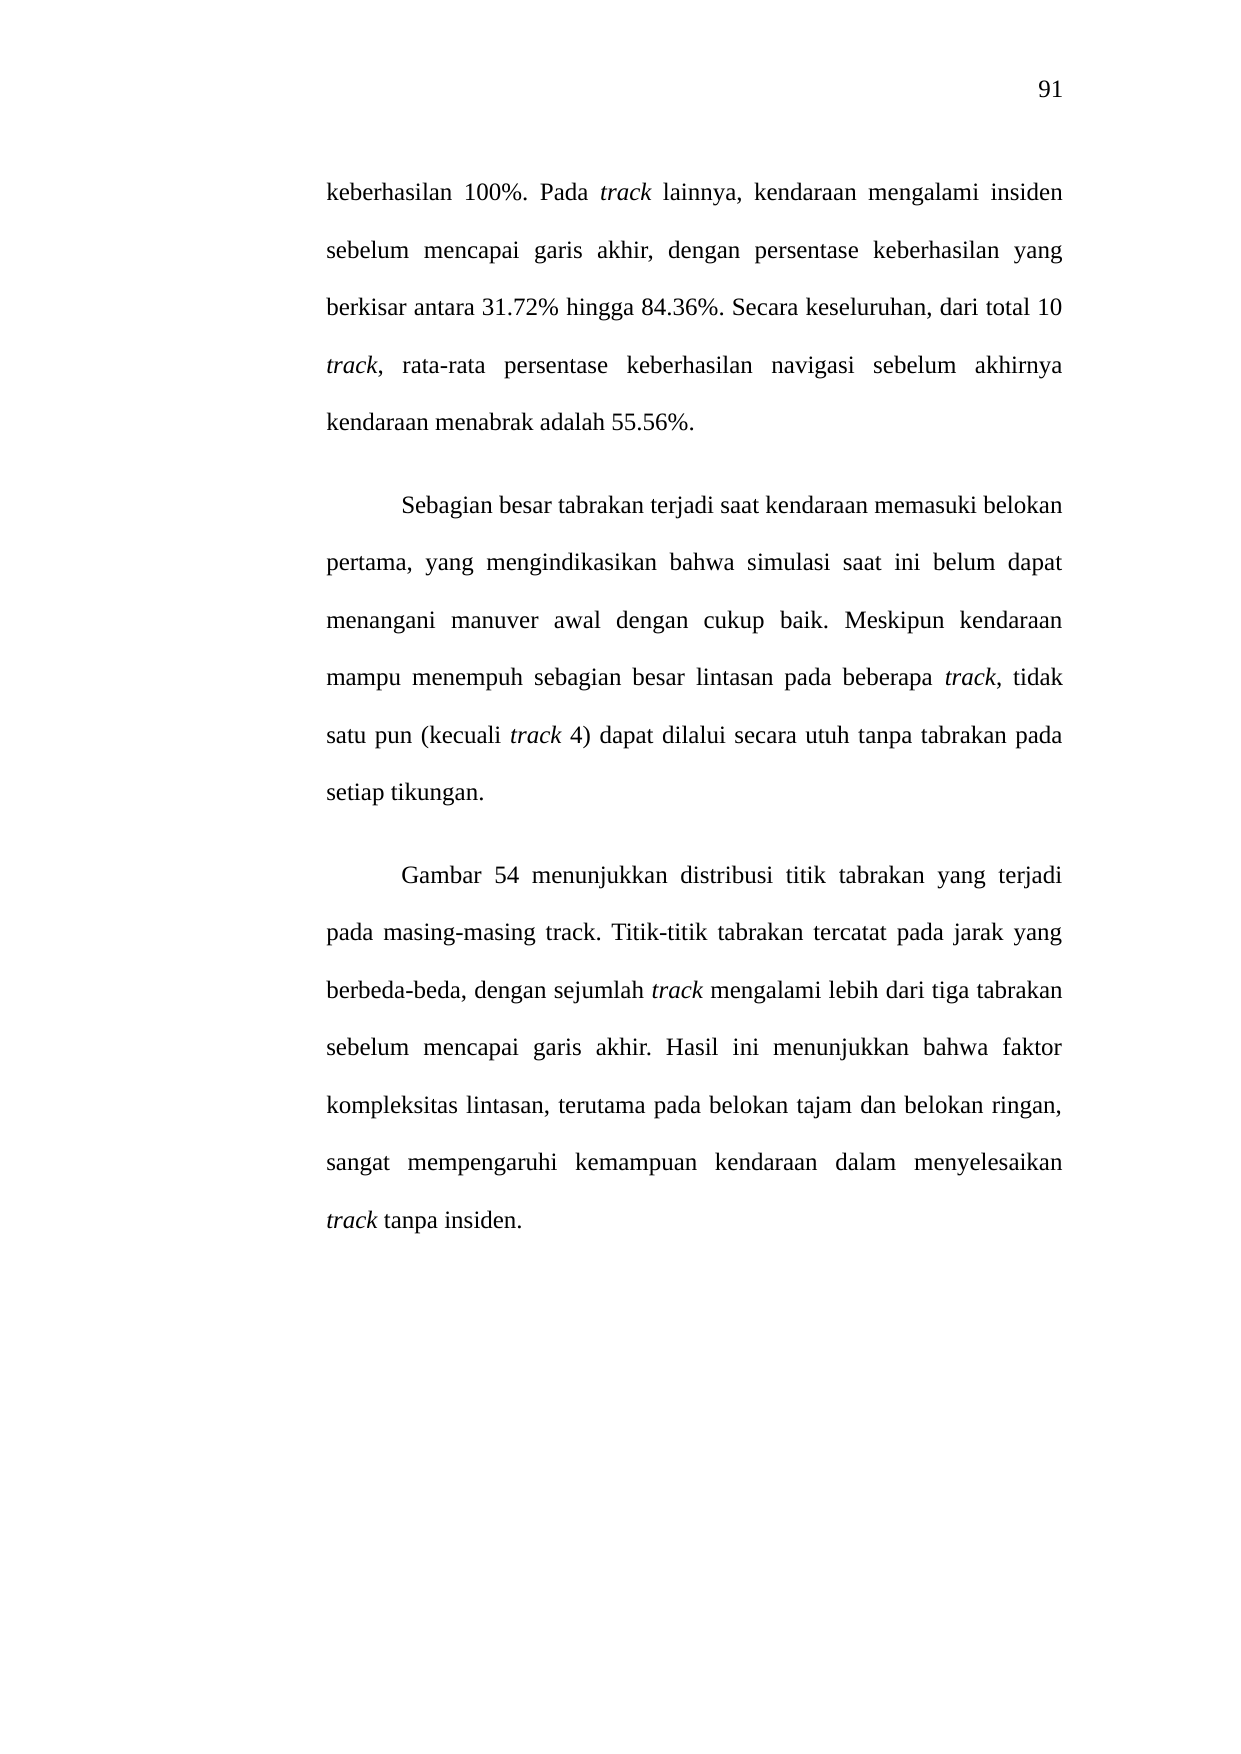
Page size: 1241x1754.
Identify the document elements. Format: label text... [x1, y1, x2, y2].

text Sebagian besar tabrakan terjadi saat kendaraan memasuki belokan pertama, yang mengindikasikan bahwa simulasi saat ini belum dapat menangani manuver awal dengan cukup baik. Meskipun kendaraan mampu menempuh sebagian besar lintasan pada beberapa track, tidak satu pun (kecuali track 4) dapat dilalui secara utuh tanpa tabrakan pada setiap tikungan. [326, 490, 1063, 806]
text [326, 177, 1063, 436]
text Gambar 54 menunjukkan distribusi titik tabrakan yang terjadi pada masing-masing track. Titik-titik tabrakan tercatat pada jarak yang berbeda-beda, dengan sejumlah track mengalami lebih dari tiga tabrakan sebelum mencapai garis akhir. Hasil ini menunjukkan bahwa faktor kompleksitas lintasan, terutama pada belokan tajam dan belokan ringan, sangat mempengaruhi kemampuan kendaraan dalam menyelesaikan track tanpa insiden. [326, 860, 1063, 1233]
